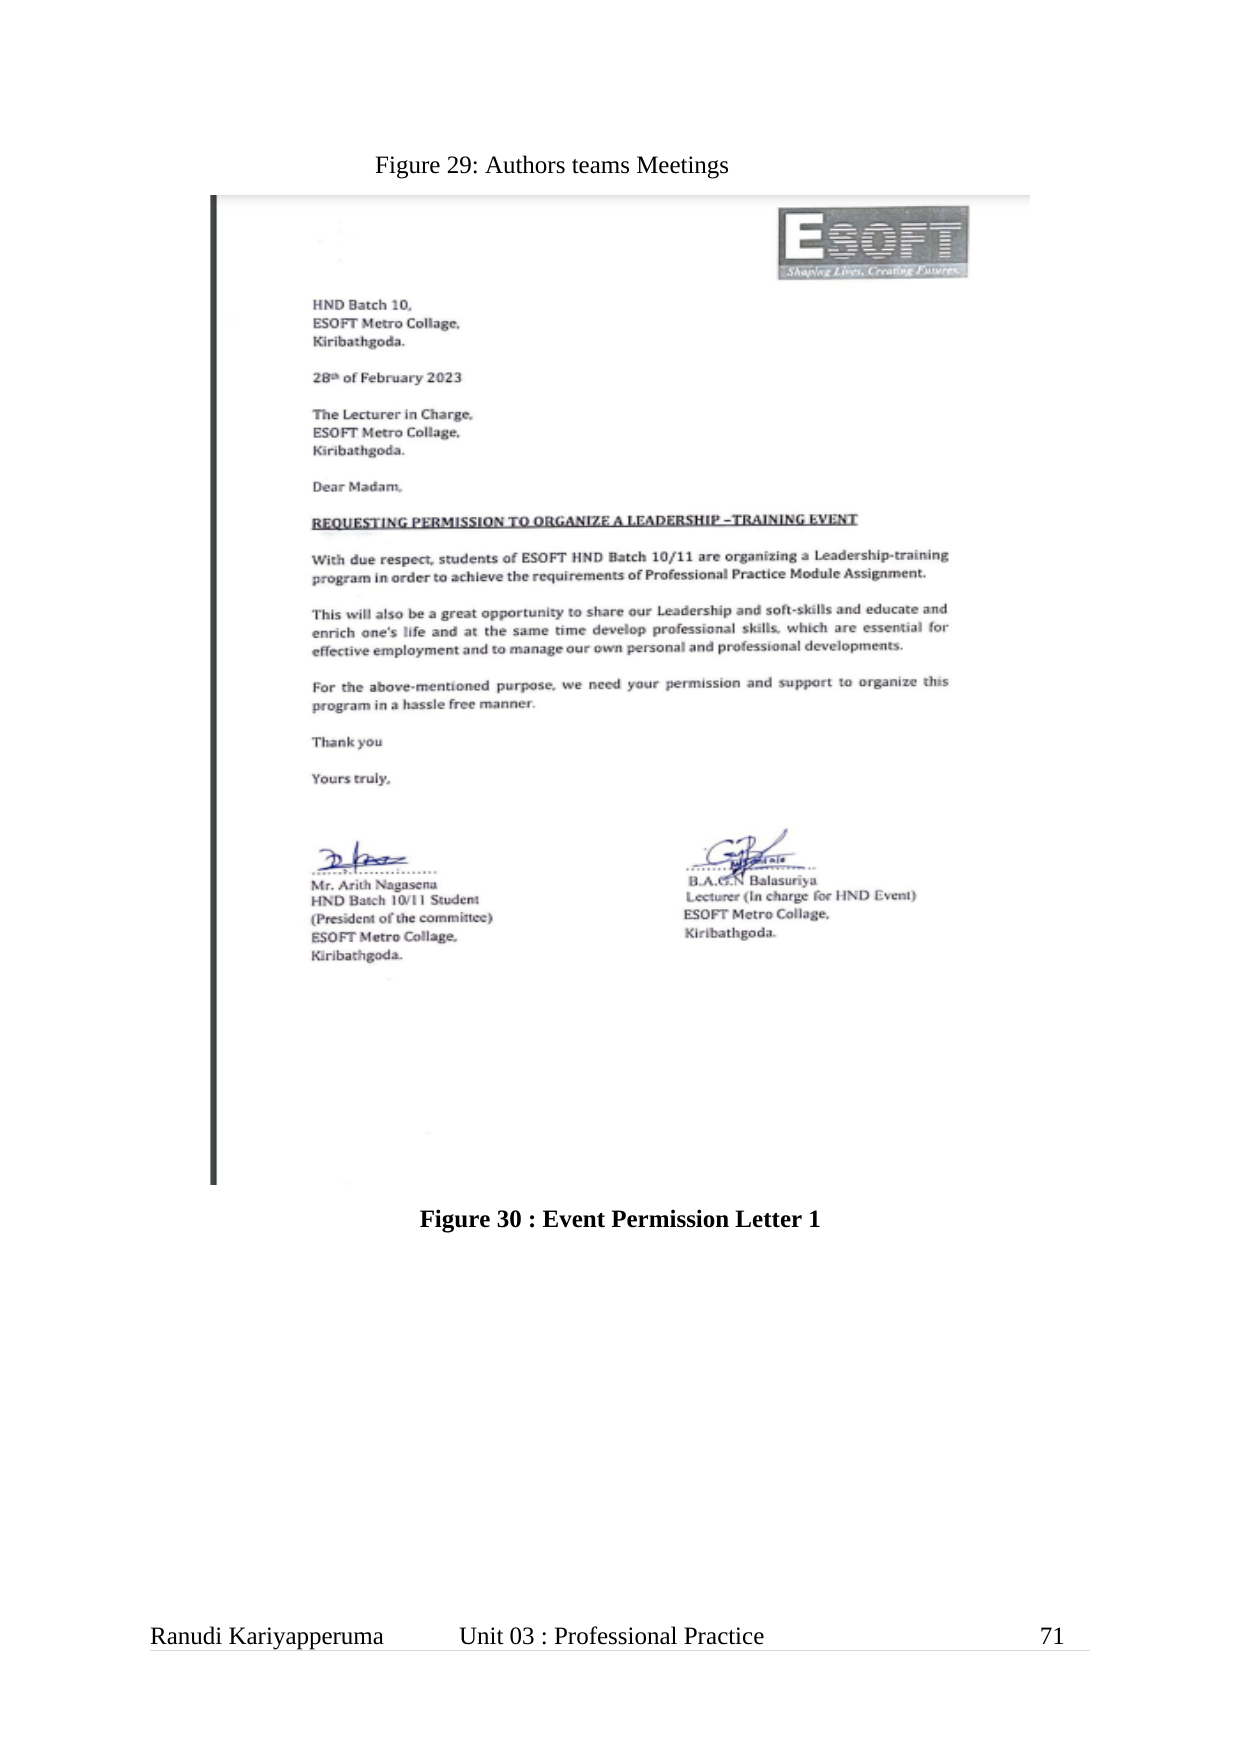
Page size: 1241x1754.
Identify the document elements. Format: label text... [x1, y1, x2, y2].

text Figure 30 : Event Permission Letter 1 [150, 1204, 1090, 1232]
text Figure 29: Authors teams Meetings [150, 150, 1090, 179]
picture [210, 195, 1030, 1185]
